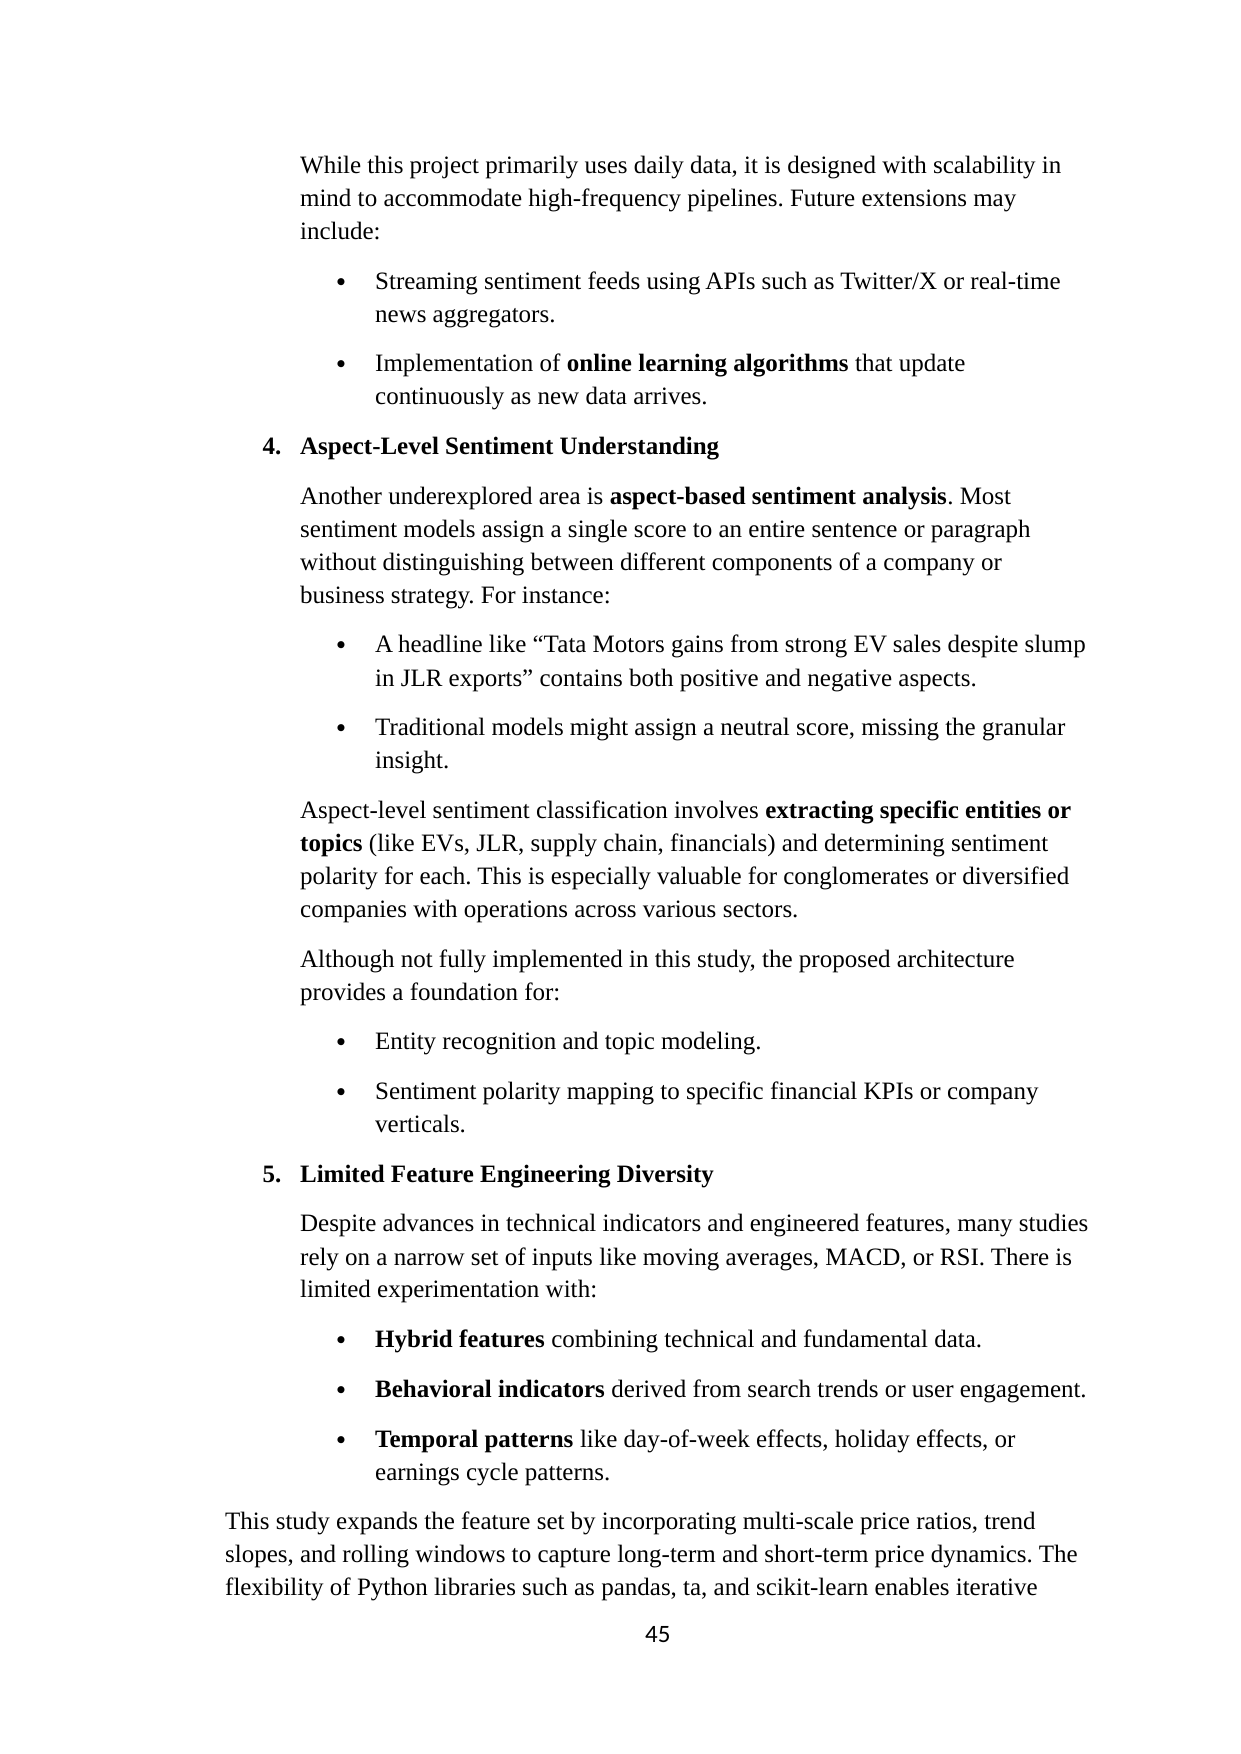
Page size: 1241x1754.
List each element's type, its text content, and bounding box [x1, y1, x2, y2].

list Streaming sentiment feeds using APIs such as Twitter/X or real-time news aggregators. [337, 266, 1090, 327]
list Implementation of online learning algorithms that update continuously as new data arrives. [337, 348, 1090, 410]
list A headline like “Tata Motors gains from strong EV sales despite slump in JLR exports” contains both positive and negative aspects. [337, 629, 1090, 691]
list Aspect-Level Sentiment Understanding [262, 431, 1090, 460]
text Aspect-level sentiment classification involves extracting specific entities or topics (like EVs, JLR, supply chain, financials) and determining sentiment polarity for each. This is especially valuable for conglomerates or diversified companies with operations across various sectors. [300, 795, 1090, 923]
list Sentiment polarity mapping to specific financial KPIs or company verticals. [337, 1076, 1090, 1138]
list Limited Feature Engineering Diversity [262, 1159, 1090, 1188]
text While this project primarily uses daily data, it is designed with scalability in mind to accommodate high-frequency pipelines. Future extensions may include: [300, 150, 1090, 245]
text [225, 1506, 1090, 1601]
list Temporal patterns like day-of-week effects, holiday effects, or earnings cycle patterns. [337, 1424, 1090, 1485]
list Hybrid features combining technical and fundamental data. [337, 1324, 1090, 1353]
text Despite advances in technical indicators and engineered features, many studies rely on a narrow set of inputs like moving averages, MACD, or RSI. There is limited experimentation with: [300, 1208, 1090, 1303]
text Although not fully implemented in this study, the proposed architecture provides a foundation for: [300, 944, 1090, 1006]
list Entity recognition and topic modeling. [337, 1026, 1090, 1055]
list Traditional models might assign a neutral score, missing the granular insight. [337, 712, 1090, 774]
text Another underexplored area is aspect-based sentiment analysis. Most sentiment models assign a single score to an entire sentence or paragraph without distinguishing between different components of a company or business strategy. For instance: [300, 481, 1090, 609]
list Behavioral indicators derived from search trends or user engagement. [337, 1374, 1090, 1403]
